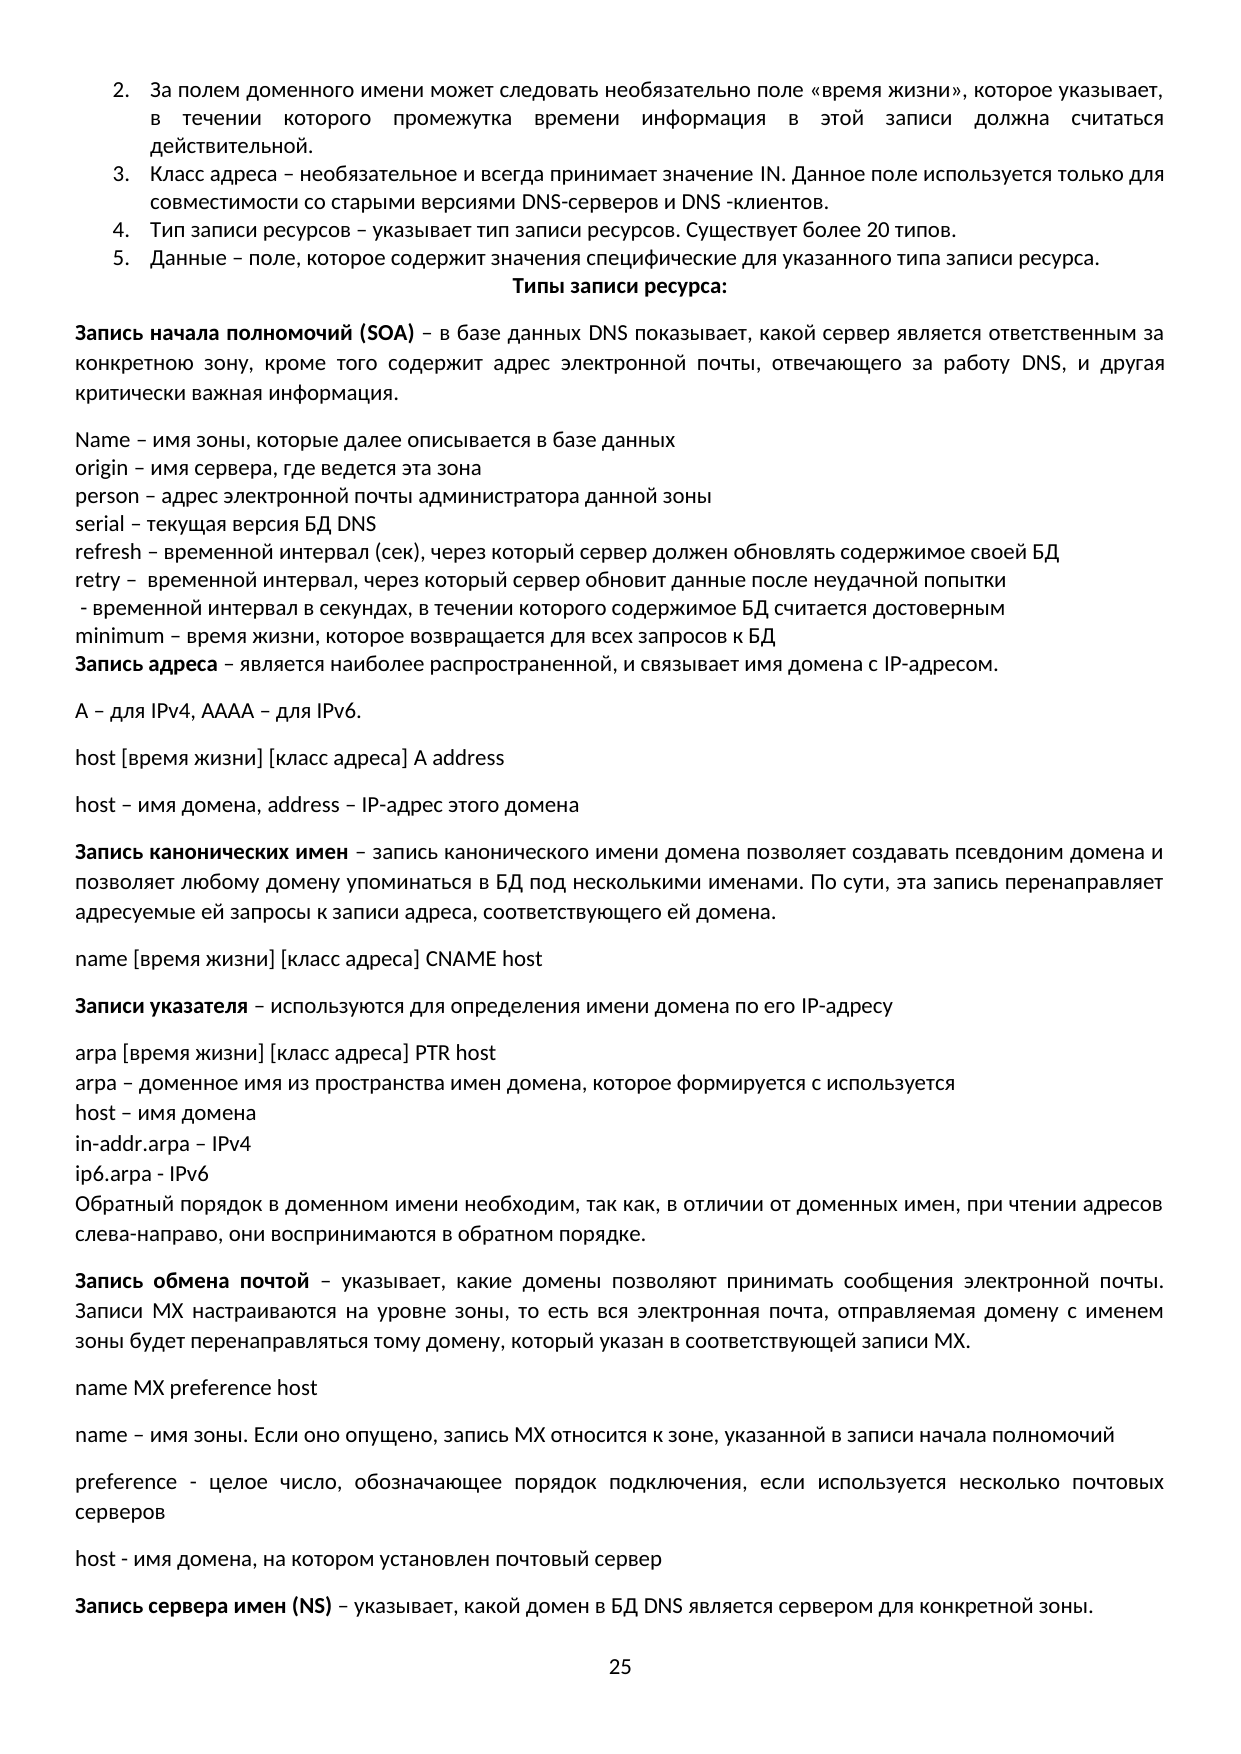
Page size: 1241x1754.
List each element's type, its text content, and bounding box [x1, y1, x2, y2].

text Запись сервера имен (NS) – указывает, какой домен в БД DNS является сервером для конкретной зоны. [75, 1591, 1165, 1619]
text preference - целое число, обозначающее порядок подключения, если используется несколько почтовых серверов [75, 1467, 1165, 1525]
text Запись начала полномочий (SOA) – в базе данных DNS показывает, какой сервер является ответственным за конкретною зону, кроме того содержит адрес электронной почты, отвечающего за работу DNS, и другая критически важная информация. [75, 318, 1165, 406]
list Класс адреса – необязательное и всегда принимает значение IN. Данное поле используется только для совместимости со старыми версиями DNS-серверов и DNS -клиентов. [112, 159, 1165, 215]
text refresh – временной интервал (сек), через который сервер должен обновлять содержимое своей БД [75, 537, 1165, 565]
text A – для IPv4, AAAA – для IPv6. [75, 696, 1165, 724]
text Запись канонических имен – запись канонического имени домена позволяет создавать псевдоним домена и позволяет любому домену упоминаться в БД под несколькими именами. По сути, эта запись перенаправляет адресуемые ей запросы к записи адреса, соответствующего ей домена. [75, 837, 1165, 925]
text name MX preference host [75, 1373, 1165, 1401]
text Запись адреса – является наиболее распространенной, и связывает имя домена с IP-адресом. [75, 649, 1165, 677]
text Запись обмена почтой – указывает, какие домены позволяют принимать сообщения электронной почты. Записи MX настраиваются на уровне зоны, то есть вся электронная почта, отправляемая домену с именем зоны будет перенаправляться тому домену, который указан в соответствующей записи МХ. [75, 1266, 1165, 1354]
text host - имя домена, на котором установлен почтовый сервер [75, 1544, 1165, 1572]
text serial – текущая версия БД DNS [75, 509, 1165, 537]
text Типы записи ресурса: [75, 271, 1165, 299]
text person – адрес электронной почты администратора данной зоны [75, 481, 1165, 509]
text name [время жизни] [класс адреса] CNAME host [75, 944, 1165, 972]
text ip6.arpa - IPv6 [75, 1159, 1165, 1187]
list За полем доменного имени может следовать необязательно поле «время жизни», которое указывает, в течении которого промежутка времени информация в этой записи должна считаться действительной. [112, 75, 1165, 159]
text Name – имя зоны, которые далее описывается в базе данных [75, 425, 1165, 453]
text arpa – доменное имя из пространства имен домена, которое формируется с используется [75, 1068, 1165, 1096]
text arpa [время жизни] [класс адреса] PTR host [75, 1038, 1165, 1066]
text Записи указателя – используются для определения имени домена по его IP-адресу [75, 991, 1165, 1019]
text host – имя домена [75, 1098, 1165, 1126]
text retry – временной интервал, через который сервер обновит данные после неудачной попытки [75, 565, 1165, 593]
text Обратный порядок в доменном имени необходим, так как, в отличии от доменных имен, при чтении адресов слева-направо, они воспринимаются в обратном порядке. [75, 1189, 1165, 1247]
text - временной интервал в секундах, в течении которого содержимое БД считается достоверным [75, 593, 1165, 621]
text in-addr.arpa – IPv4 [75, 1129, 1165, 1157]
list Данные – поле, которое содержит значения специфические для указанного типа записи ресурса. [112, 243, 1165, 271]
list Тип записи ресурсов – указывает тип записи ресурсов. Существует более 20 типов. [112, 215, 1165, 243]
text name – имя зоны. Если оно опущено, запись МХ относится к зоне, указанной в записи начала полномочий [75, 1420, 1165, 1448]
text host [время жизни] [класс адреса] A address [75, 743, 1165, 771]
text origin – имя сервера, где ведется эта зона [75, 453, 1165, 481]
text minimum – время жизни, которое возвращается для всех запросов к БД [75, 621, 1165, 649]
text host – имя домена, address – IP-адрес этого домена [75, 790, 1165, 818]
